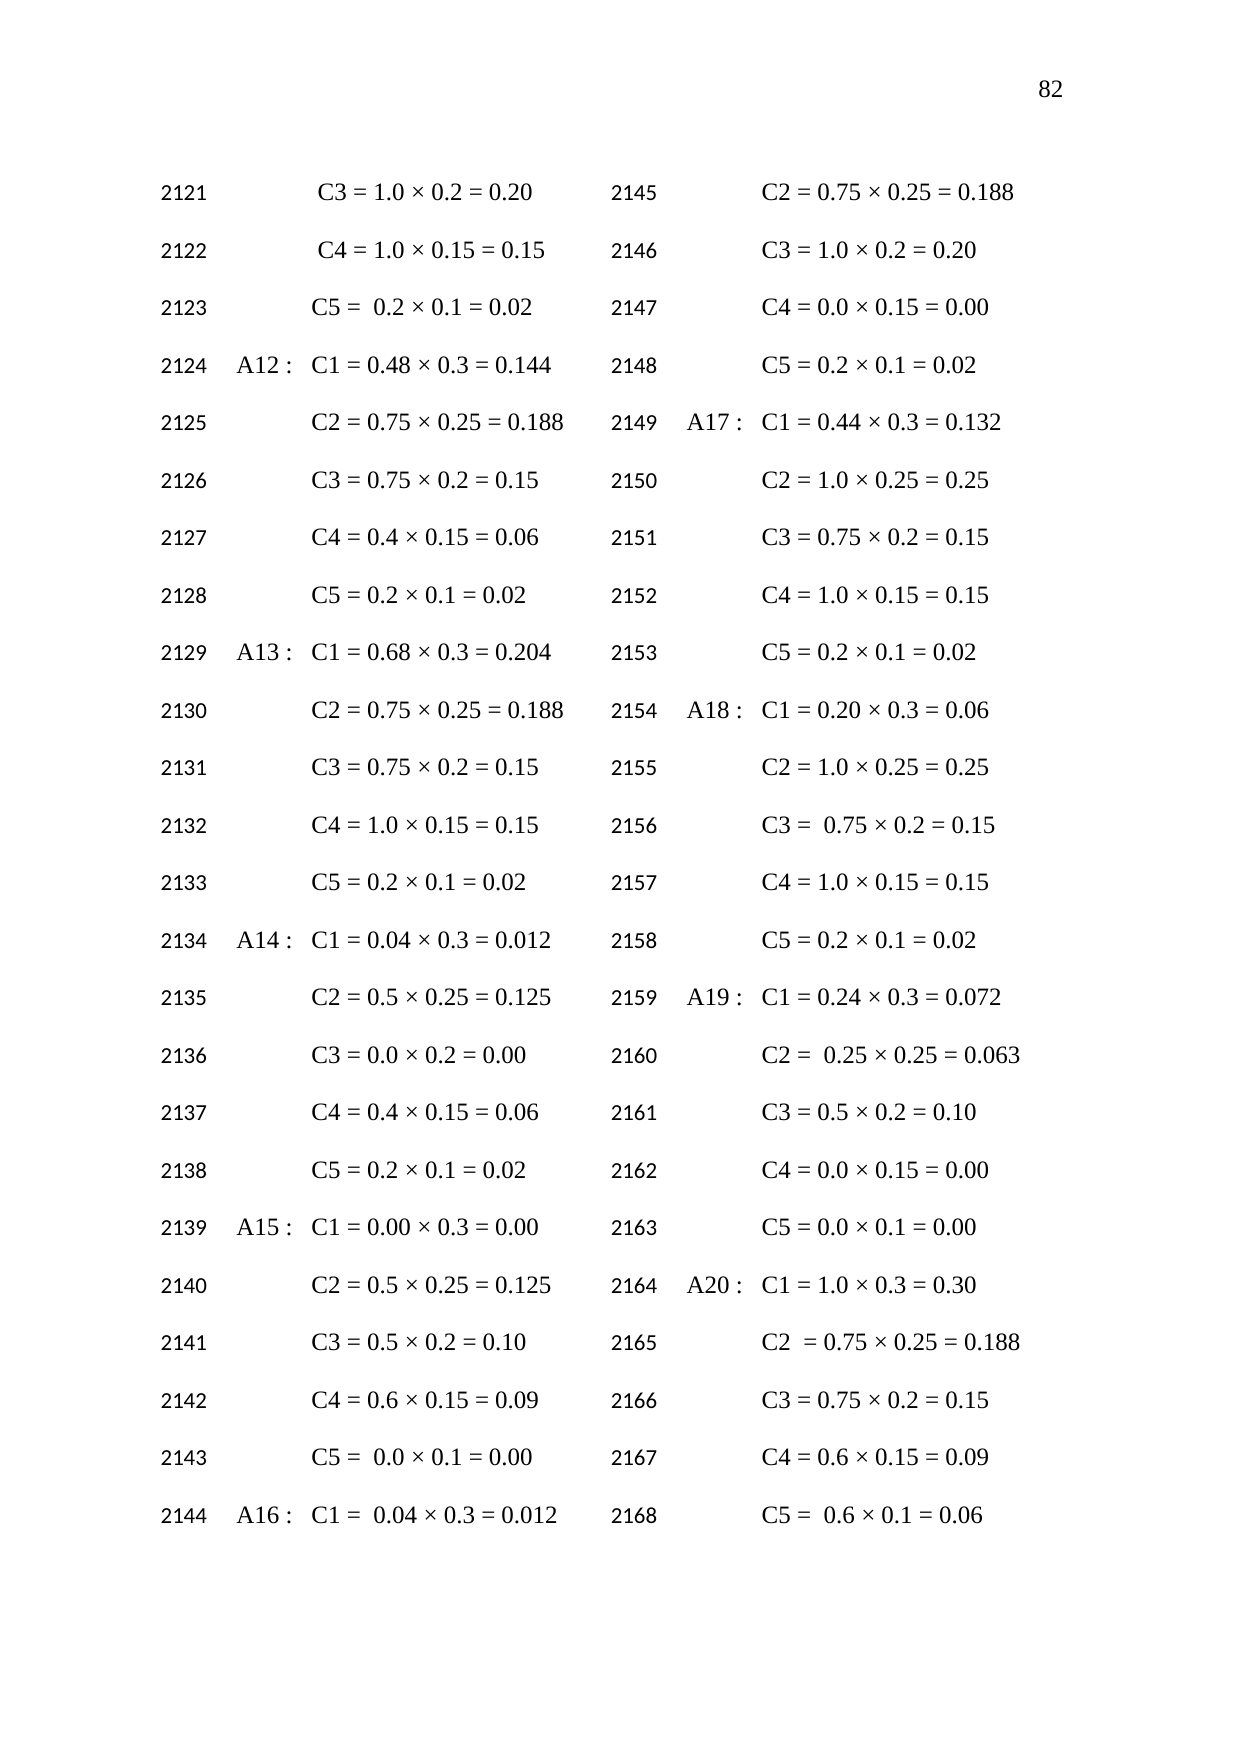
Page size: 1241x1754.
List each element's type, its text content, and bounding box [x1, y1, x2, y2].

text C5 = 0.2 × 0.1 = 0.02 [686, 925, 1063, 953]
text C4 = 0.0 × 0.15 = 0.00 [686, 292, 1063, 321]
text C2 = 0.75 × 0.25 = 0.188 [686, 1327, 1063, 1356]
text C5 = 0.0 × 0.1 = 0.00 [236, 1442, 613, 1471]
text C3 = 0.5 × 0.2 = 0.10 [236, 1327, 613, 1356]
text C3 = 0.75 × 0.2 = 0.15 [236, 465, 613, 493]
text C4 = 1.0 × 0.15 = 0.15 [686, 580, 1063, 608]
text A14 : C1 = 0.04 × 0.3 = 0.012 [236, 925, 613, 953]
text C2 = 0.5 × 0.25 = 0.125 [236, 982, 613, 1011]
text C4 = 0.6 × 0.15 = 0.09 [236, 1385, 613, 1413]
text C3 = 1.0 × 0.2 = 0.20 [236, 177, 613, 206]
text C3 = 1.0 × 0.2 = 0.20 [686, 235, 1063, 263]
text A18 : C1 = 0.20 × 0.3 = 0.06 [686, 695, 1063, 723]
text C4 = 1.0 × 0.15 = 0.15 [686, 867, 1063, 896]
text C2 = 0.25 × 0.25 = 0.063 [686, 1040, 1063, 1068]
text C3 = 0.75 × 0.2 = 0.15 [236, 752, 613, 781]
text C4 = 0.4 × 0.15 = 0.06 [236, 522, 613, 551]
text C2 = 0.75 × 0.25 = 0.188 [236, 407, 613, 436]
text C5 = 0.2 × 0.1 = 0.02 [236, 292, 613, 321]
text C3 = 0.5 × 0.2 = 0.10 [686, 1097, 1063, 1126]
text C5 = 0.2 × 0.1 = 0.02 [686, 350, 1063, 378]
text C3 = 0.75 × 0.2 = 0.15 [686, 1385, 1063, 1413]
text C5 = 0.6 × 0.1 = 0.06 [686, 1500, 1063, 1528]
text C4 = 1.0 × 0.15 = 0.15 [236, 810, 613, 838]
text C5 = 0.2 × 0.1 = 0.02 [236, 867, 613, 896]
text C5 = 0.2 × 0.1 = 0.02 [686, 637, 1063, 666]
text A19 : C1 = 0.24 × 0.3 = 0.072 [686, 982, 1063, 1011]
text C2 = 0.5 × 0.25 = 0.125 [236, 1270, 613, 1298]
text A15 : C1 = 0.00 × 0.3 = 0.00 [236, 1212, 613, 1241]
text C3 = 0.0 × 0.2 = 0.00 [236, 1040, 613, 1068]
text C2 = 1.0 × 0.25 = 0.25 [686, 752, 1063, 781]
text C3 = 0.75 × 0.2 = 0.15 [686, 522, 1063, 551]
text C3 = 0.75 × 0.2 = 0.15 [686, 810, 1063, 838]
text C5 = 0.2 × 0.1 = 0.02 [236, 580, 613, 608]
text C4 = 1.0 × 0.15 = 0.15 [236, 235, 613, 263]
text A13 : C1 = 0.68 × 0.3 = 0.204 [236, 637, 613, 666]
text A17 : C1 = 0.44 × 0.3 = 0.132 [686, 407, 1063, 436]
text C5 = 0.0 × 0.1 = 0.00 [686, 1212, 1063, 1241]
text C2 = 0.75 × 0.25 = 0.188 [236, 695, 613, 723]
text C2 = 0.75 × 0.25 = 0.188 [686, 177, 1063, 206]
text A12 : C1 = 0.48 × 0.3 = 0.144 [236, 350, 613, 378]
text A16 : C1 = 0.04 × 0.3 = 0.012 [236, 1500, 613, 1528]
text C4 = 0.4 × 0.15 = 0.06 [236, 1097, 613, 1126]
text C4 = 0.0 × 0.15 = 0.00 [686, 1155, 1063, 1183]
text C2 = 1.0 × 0.25 = 0.25 [686, 465, 1063, 493]
text C4 = 0.6 × 0.15 = 0.09 [686, 1442, 1063, 1471]
text C5 = 0.2 × 0.1 = 0.02 [236, 1155, 613, 1183]
text A20 : C1 = 1.0 × 0.3 = 0.30 [686, 1270, 1063, 1298]
